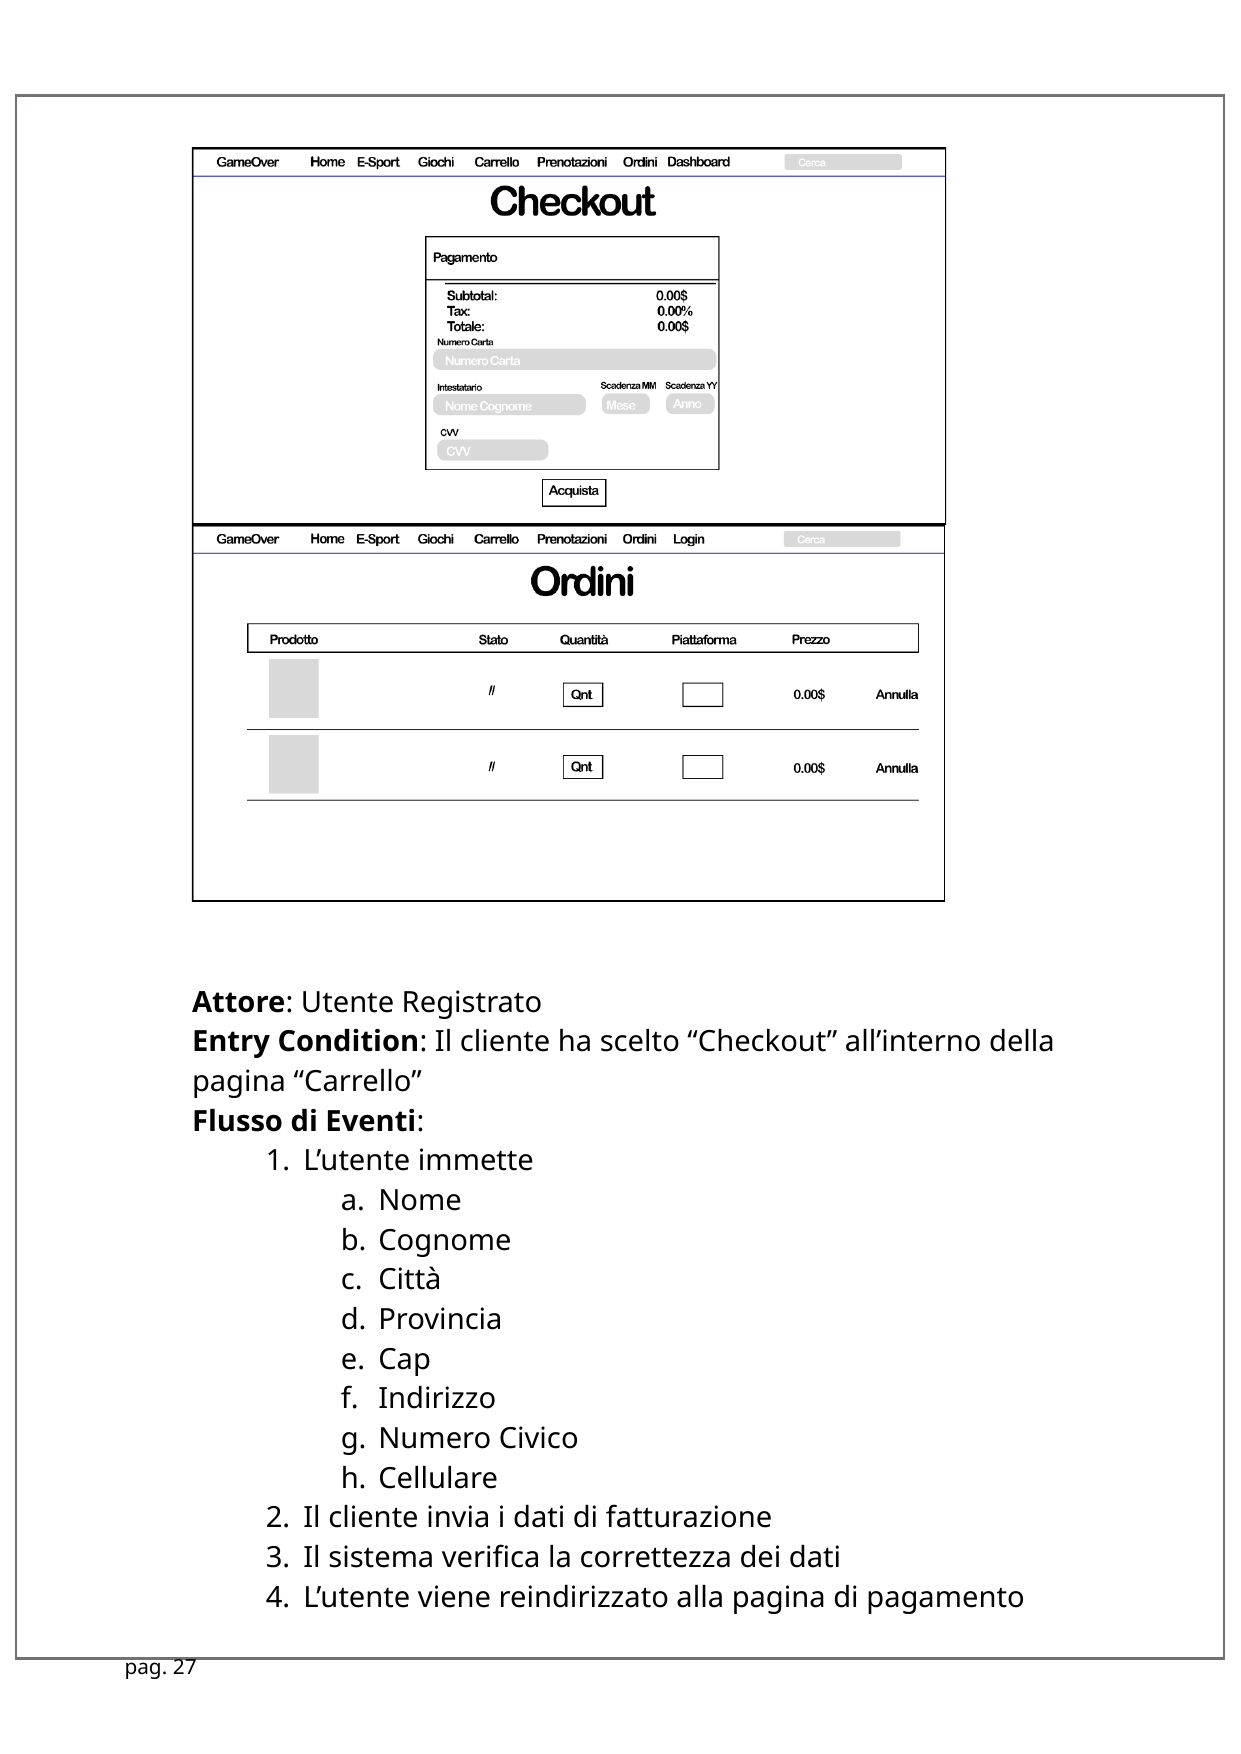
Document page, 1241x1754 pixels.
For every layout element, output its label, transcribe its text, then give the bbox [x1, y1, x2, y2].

list Provincia [341, 1298, 1122, 1338]
list Cognome [341, 1219, 1122, 1259]
list L’utente immette [266, 1139, 1122, 1179]
list L’utente viene reindirizzato alla pagina di pagamento [266, 1576, 1122, 1616]
picture [191, 147, 947, 902]
text Flusso di Eventi: [192, 1100, 1122, 1139]
list Cap [341, 1338, 1122, 1378]
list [266, 1536, 1122, 1576]
list Città [341, 1259, 1122, 1298]
list Indirizzo [341, 1378, 1122, 1417]
list Numero Civico [341, 1417, 1122, 1457]
list Il cliente invia i dati di fatturazione [266, 1497, 1122, 1536]
list Nome [341, 1179, 1122, 1219]
list Cellulare [341, 1457, 1122, 1497]
text Entry Condition: Il cliente ha scelto “Checkout” all’interno della pagina “Carrello” [192, 1021, 1122, 1100]
text Attore: Utente Registrato [192, 981, 1122, 1021]
